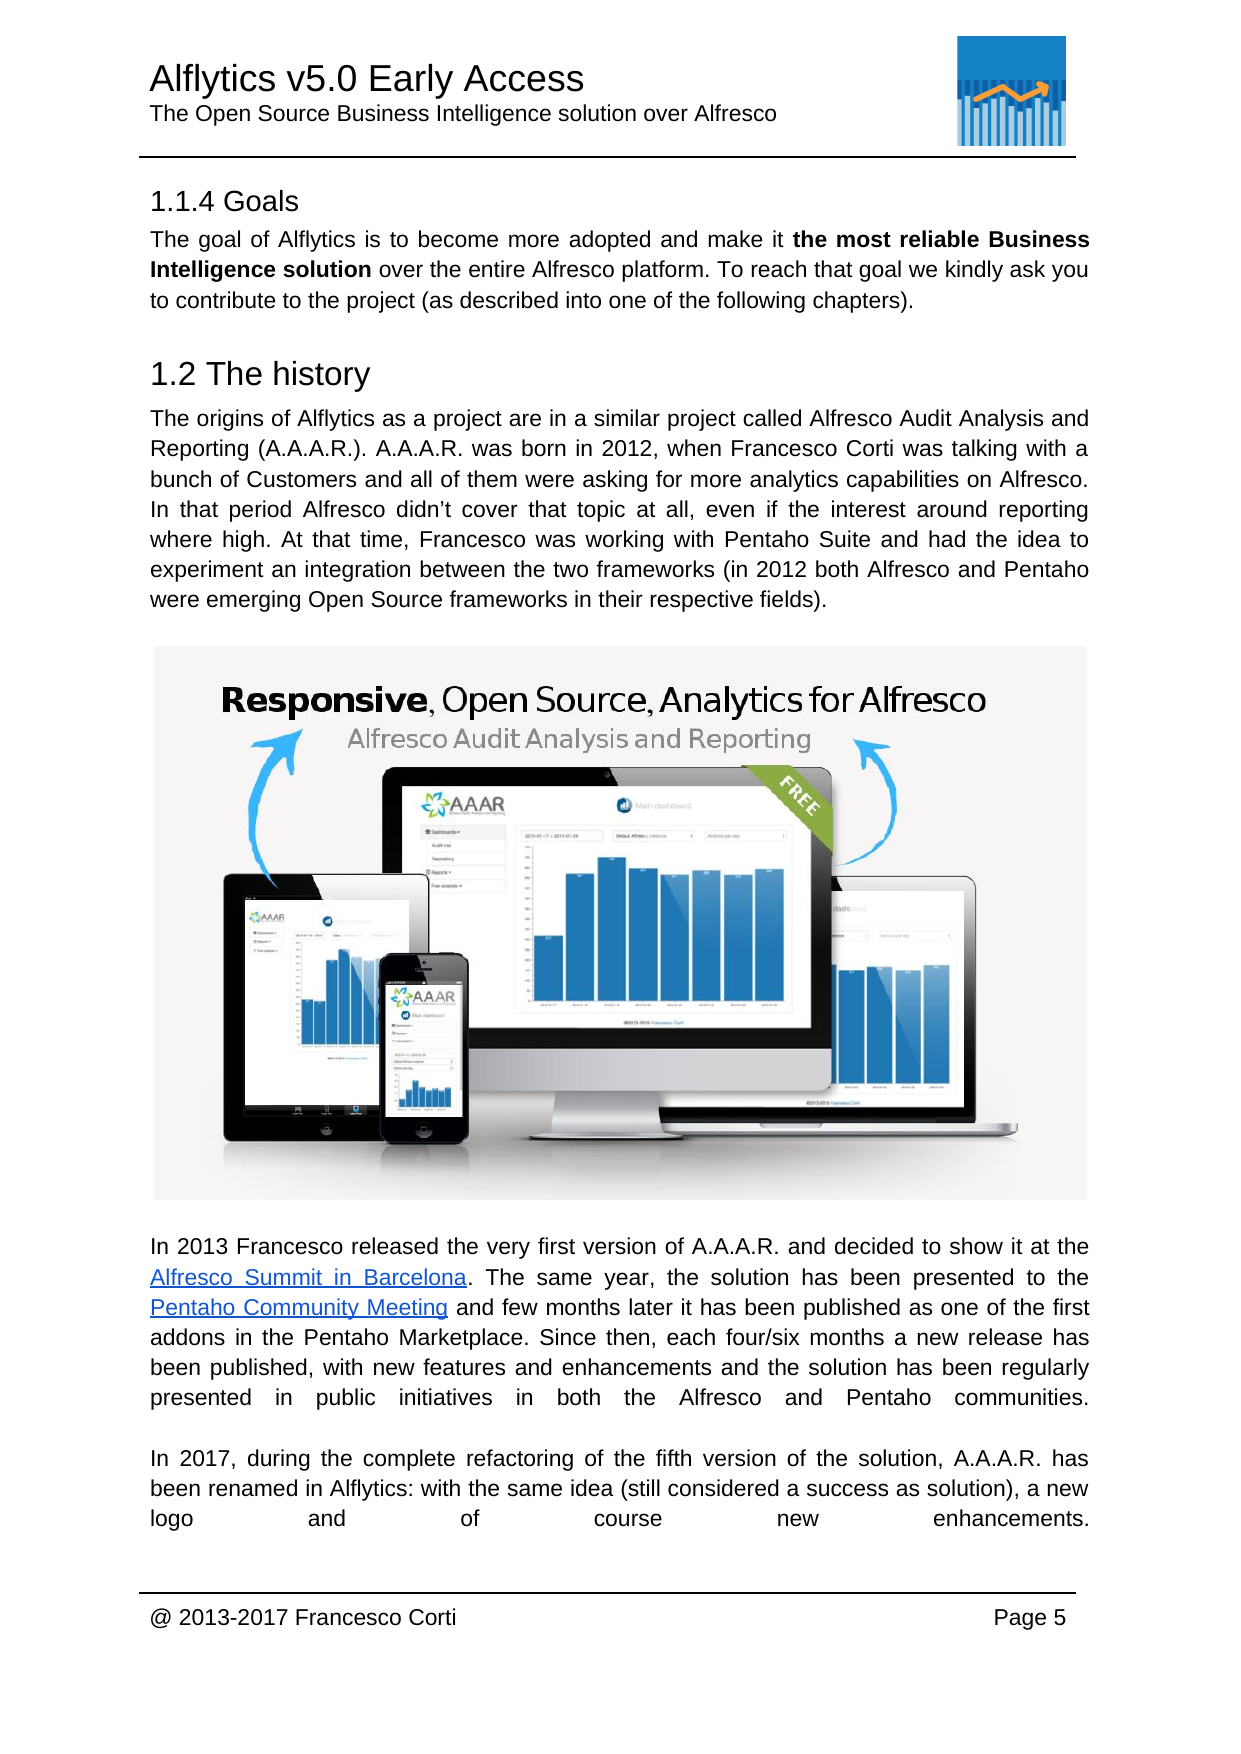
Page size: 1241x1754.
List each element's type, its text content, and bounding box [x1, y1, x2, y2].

text The origins of Alflytics as a project are in a similar project called Alfresco Audit Analysis and Reporting (A.A.A.R.). A.A.A.R. was born in 2012, when Francesco Corti was talking with a bunch of Customers and all of them were asking for more analytics capabilities on Alfresco. In that period Alfresco didn’t cover that topic at all, even if the interest around reporting where high. At that time, Francesco was working with Pentaho Suite and had the idea to experiment an integration between the two frameworks (in 2012 both Alfresco and Pentaho were emerging Open Source frameworks in their respective fields). [150, 405, 1090, 613]
text The goal of Alflytics is to become more adopted and make it the most reliable Business Intelligence solution over the entire Alfresco platform. To reach that goal we kindly ask you to contribute to the project (as described into one of the following chapters). [150, 226, 1090, 313]
subtitle 1.2 The history [150, 354, 1090, 393]
picture [153, 646, 1087, 1200]
picture [957, 36, 1066, 146]
subtitle 1.1.4 Goals [150, 184, 1090, 218]
